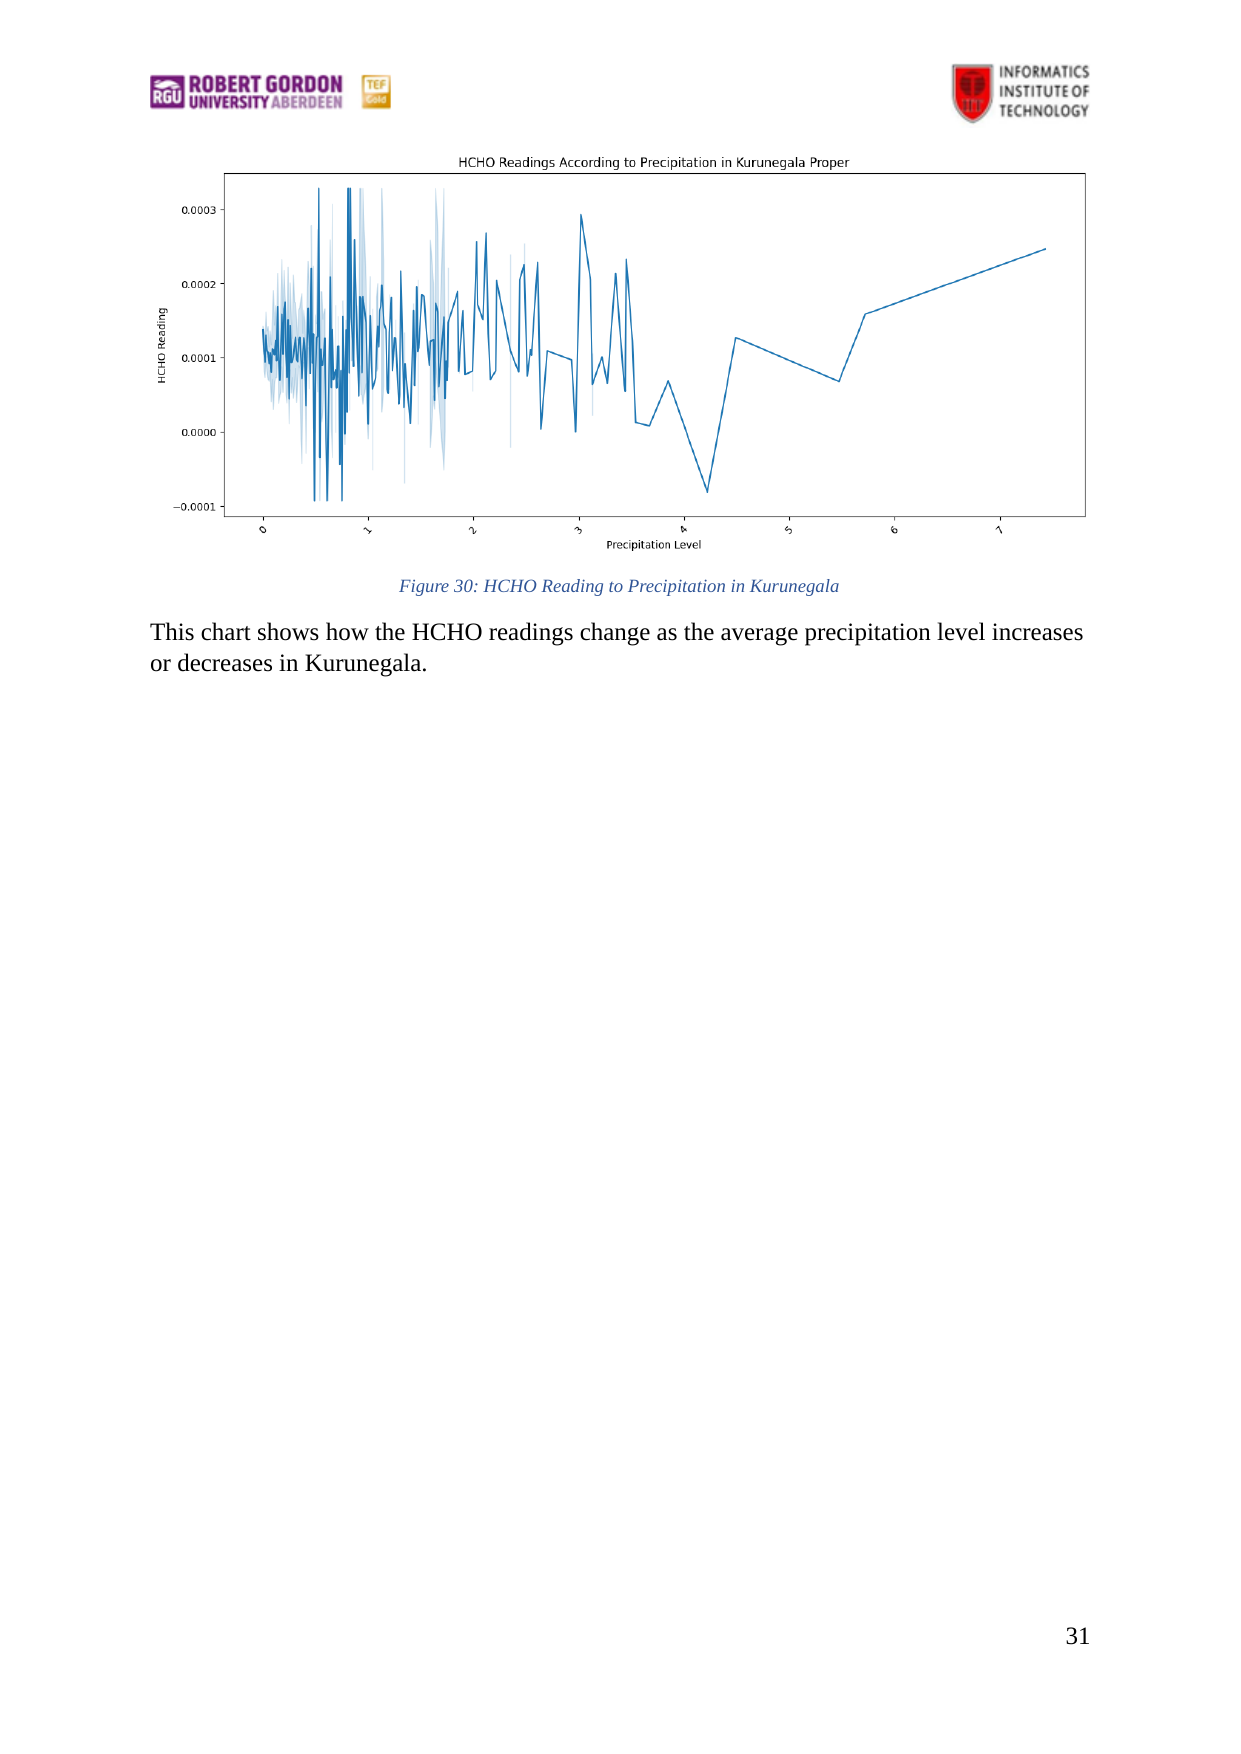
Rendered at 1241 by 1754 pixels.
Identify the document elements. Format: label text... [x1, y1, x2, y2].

text This chart shows how the HCHO readings change as the average precipitation level increases or decreases in Kurunegala. [150, 617, 1090, 677]
picture [150, 150, 1091, 557]
text Figure 30: HCHO Reading to Precipitation in Kurunegala [150, 575, 1090, 597]
picture [150, 63, 1091, 128]
